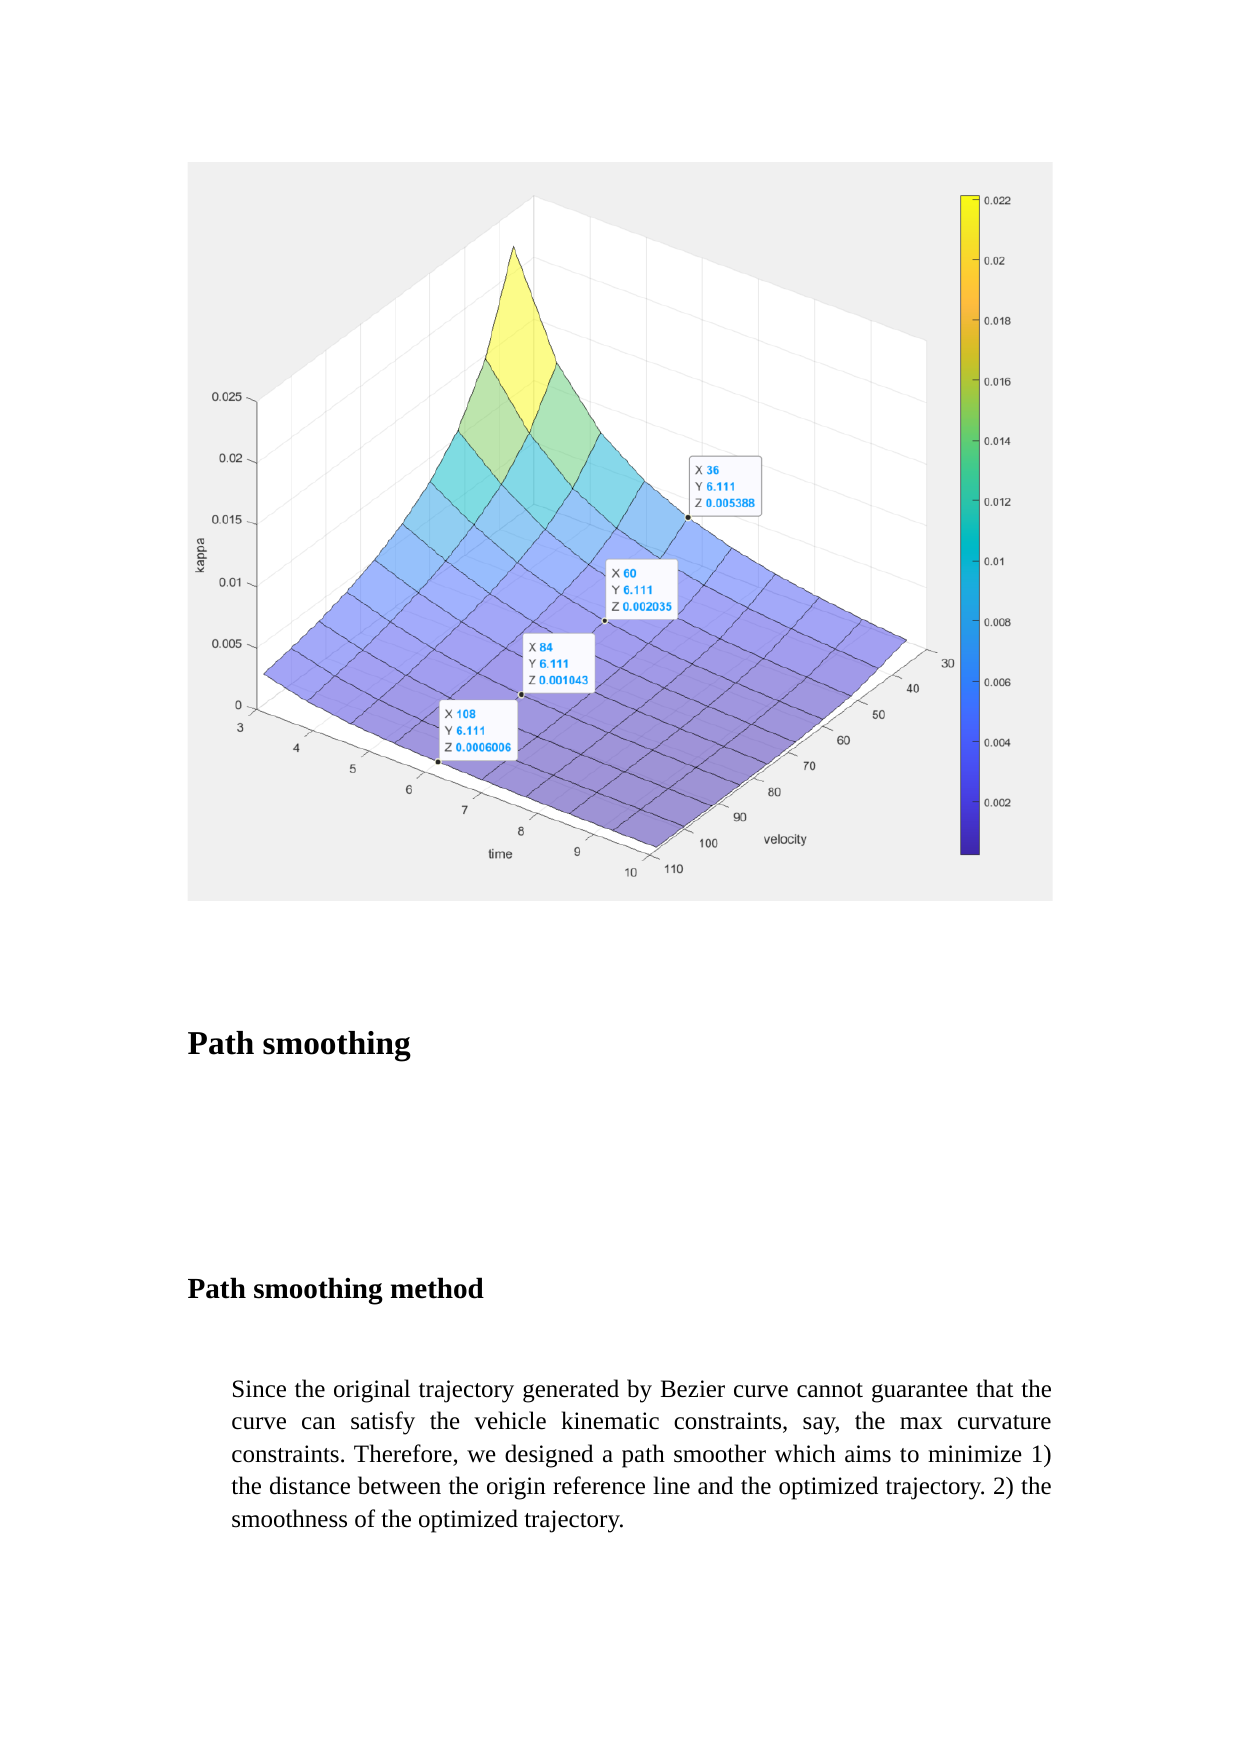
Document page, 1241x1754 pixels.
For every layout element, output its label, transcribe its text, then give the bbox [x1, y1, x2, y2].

picture [187, 162, 1053, 901]
subtitle Path smoothing method [187, 1255, 1053, 1320]
subtitle Path smoothing [187, 1010, 1053, 1075]
list Since the original trajectory generated by Bezier curve cannot guarantee that the curve can satisfy the vehicle kinematic constraints, say, the max curvature constraints. Therefore, we designed a path smoother which aims to minimize 1) the distance between the origin reference line and the optimized trajectory. 2) the smoothness of the optimized trajectory. [231, 1372, 1053, 1534]
